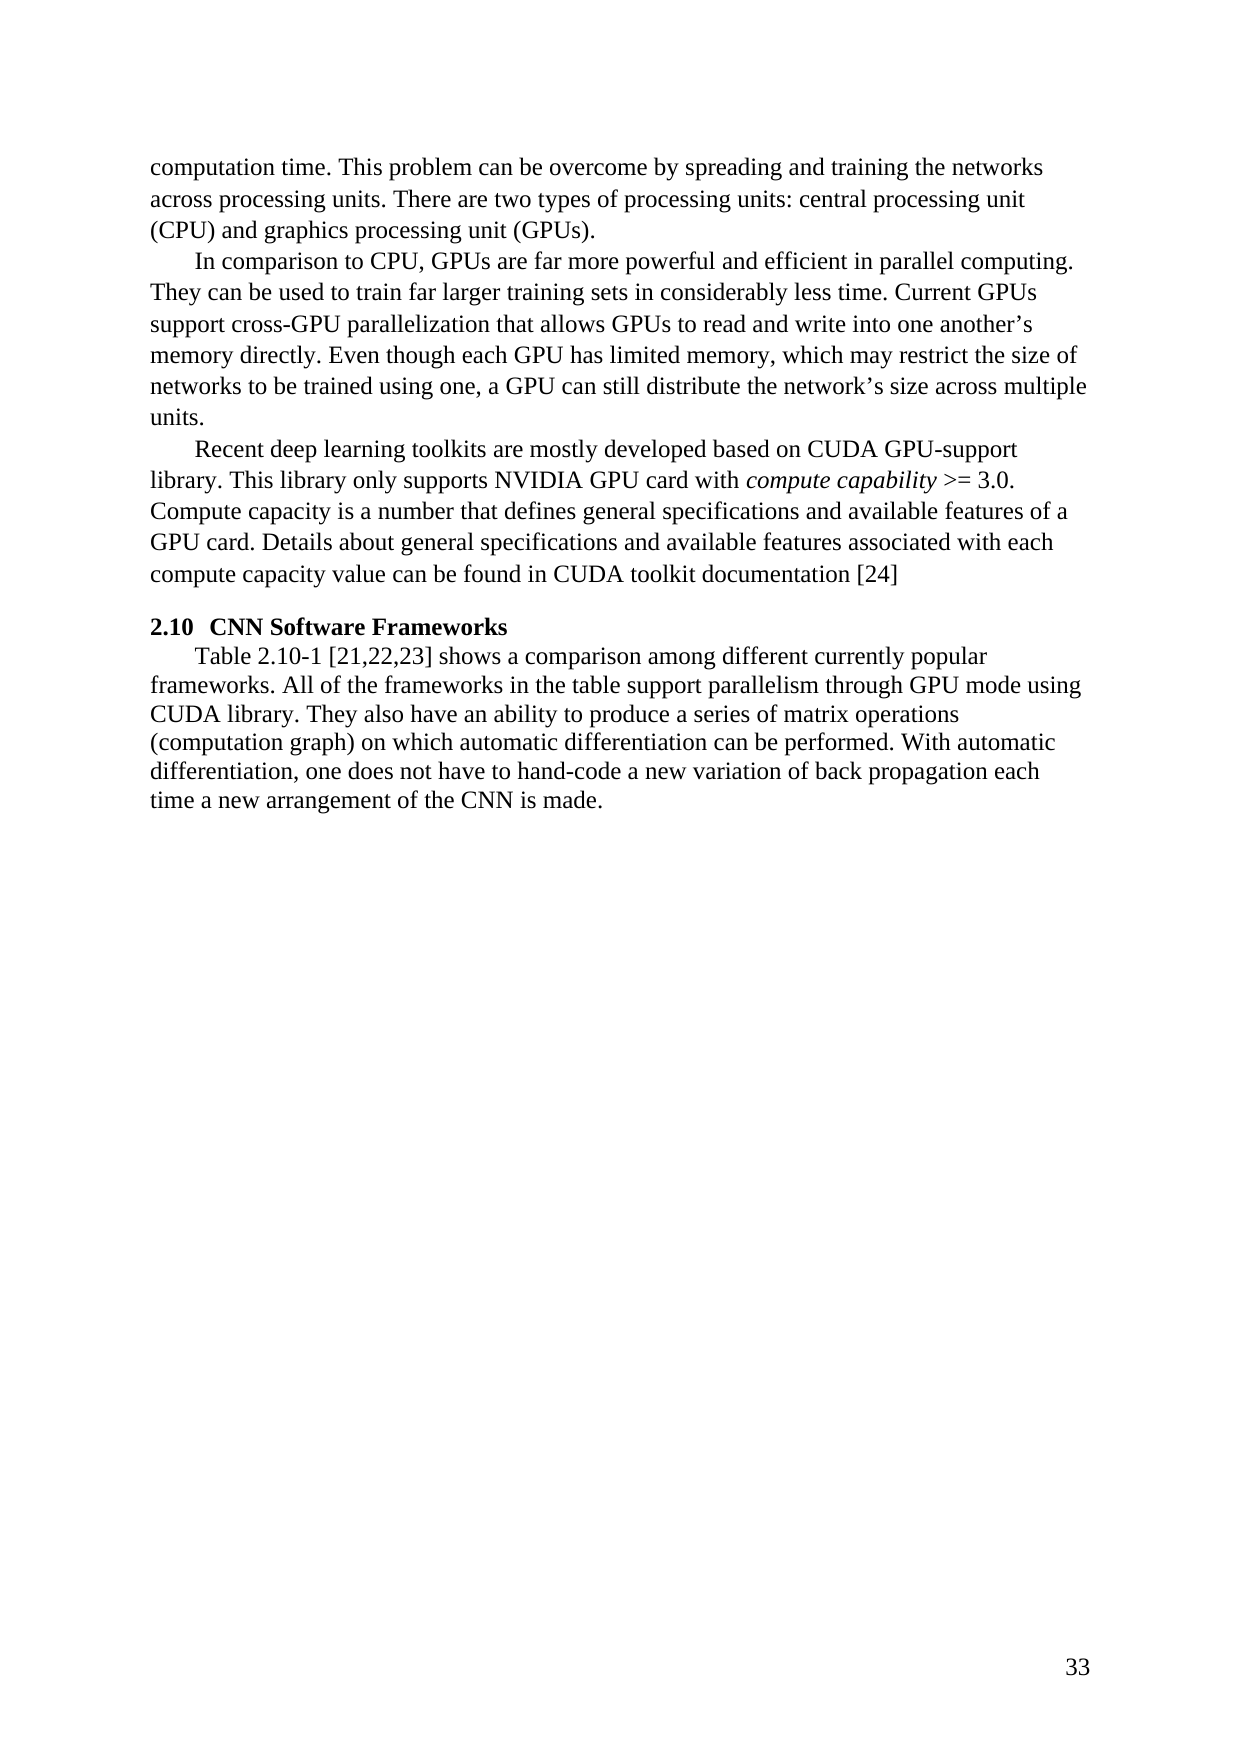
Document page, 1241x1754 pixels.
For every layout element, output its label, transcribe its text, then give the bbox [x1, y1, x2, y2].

list Recent deep learning toolkits are mostly developed based on CUDA GPU-support library. This library only supports NVIDIA GPU card with compute capability >= 3.0. Compute capacity is a number that defines general specifications and available features of a GPU card. Details about general specifications and available features associated with each compute capacity value can be found in CUDA toolkit documentation [24] [150, 431, 1090, 587]
list In comparison to CPU, GPUs are far more powerful and efficient in parallel computing. They can be used to train far larger training sets in considerably less time. Current GPUs support cross-GPU parallelization that allows GPUs to read and write into one another’s memory directly. Even though each GPU has limited memory, which may restrict the size of networks to be trained using one, a GPU can still distribute the network’s size across multiple units. [150, 244, 1090, 431]
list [150, 150, 1090, 244]
subtitle CNN Software Frameworks [150, 612, 1090, 641]
subtitle Table 2.10-1 [21,22,23] shows a comparison among different currently popular frameworks. All of the frameworks in the table support parallelism through GPU mode using CUDA library. They also have an ability to produce a series of matrix operations (computation graph) on which automatic differentiation can be performed. With automatic differentiation, one does not have to hand-code a new variation of back propagation each time a new arrangement of the CNN is made. [150, 641, 1090, 814]
